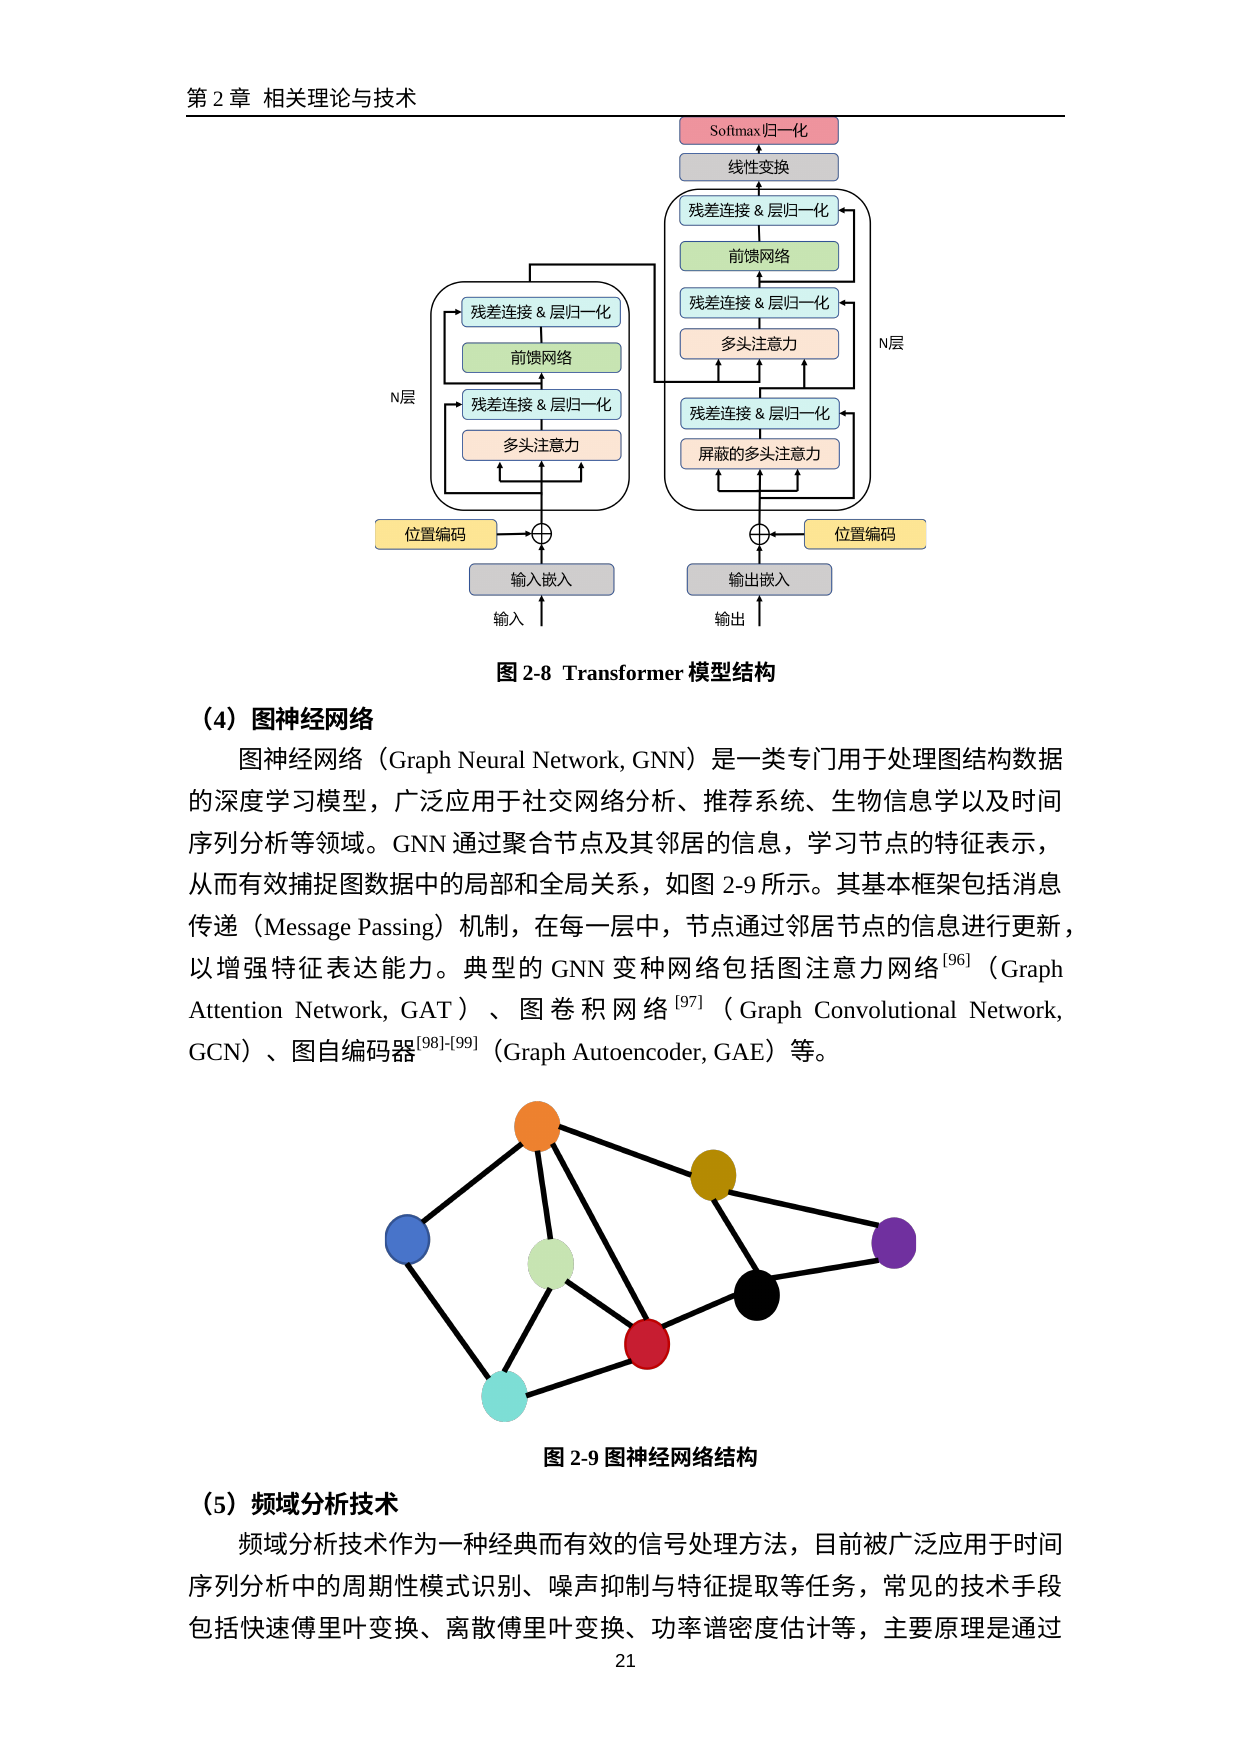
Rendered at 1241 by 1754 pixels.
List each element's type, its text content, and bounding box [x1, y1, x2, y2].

text 图神经网络（Graph Neural Network, GNN）是一类专门用于处理图结构数据的深度学习模型，广泛应用于社交网络分析、推荐系统、生物信息学以及时间序列分析等领域。GNN通过聚合节点及其邻居的信息，学习节点的特征表示，从而有效捕捉图数据中的局部和全局关系，如图2-9所示。其基本框架包括消息传递（Message Passing）机制，在每一层中，节点通过邻居节点的信息进行更新，以增强特征表达能力。典型的GNN变种网络包括图注意力网络[96]（Graph Attention Network, GAT）、图卷积网络[97]（Graph Convolutional Network, GCN）、图自编码器[98-[99]（Graph Autoencoder, GAE）等。 [188, 736, 1063, 1069]
picture [375, 117, 927, 637]
text （4）图神经网络 [188, 699, 1065, 736]
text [188, 1520, 1063, 1645]
text 图2-8 Transformer模型结构 [496, 655, 1065, 687]
text 图2-9 图神经网络结构 [188, 1440, 1063, 1472]
picture [384, 1101, 917, 1422]
text （5）频域分析技术 [188, 1484, 1065, 1520]
